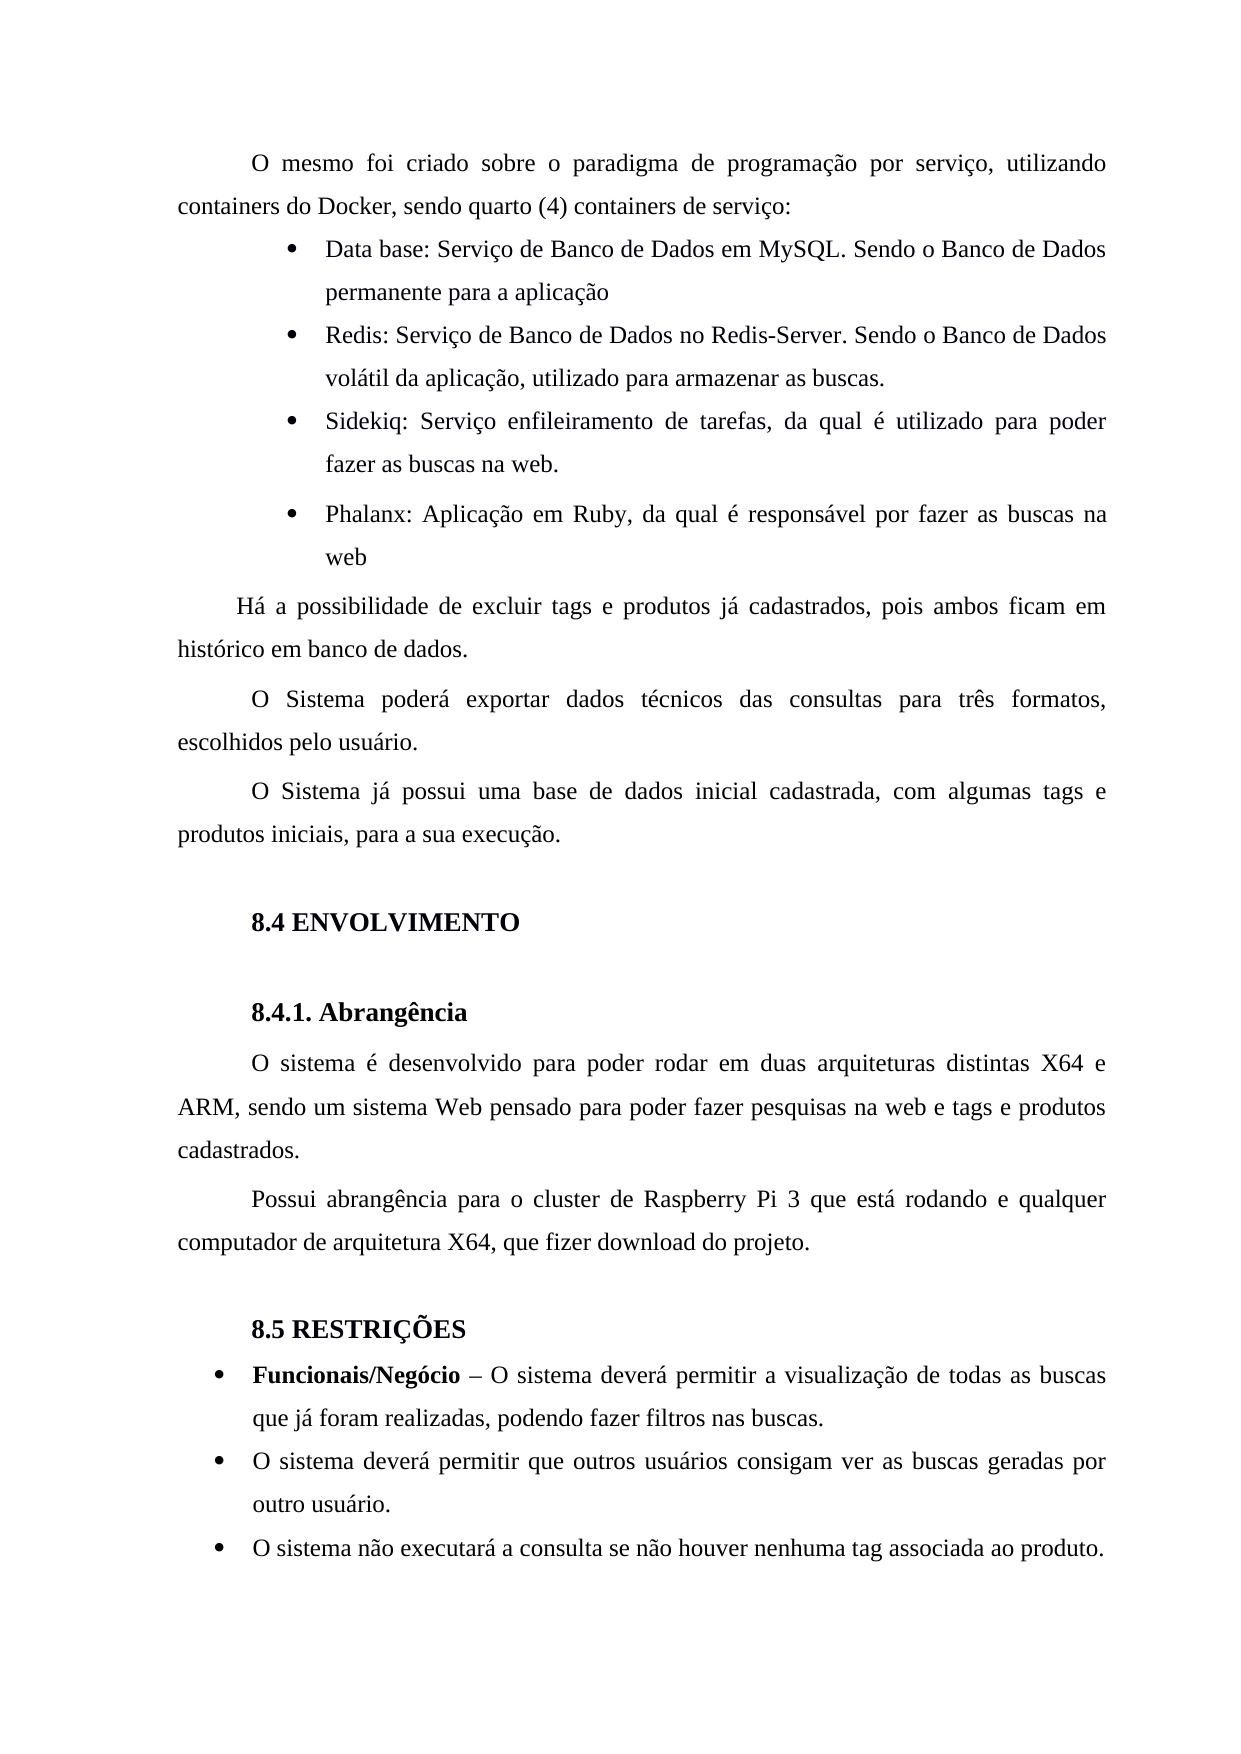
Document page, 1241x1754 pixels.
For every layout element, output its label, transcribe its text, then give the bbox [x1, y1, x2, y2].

list Phalanx: Aplicação em Ruby, da qual é responsável por fazer as buscas na web [288, 499, 1107, 571]
list O sistema não executará a consulta se não houver nenhuma tag associada ao produto. [215, 1533, 1107, 1561]
text Possui abrangência para o cluster de Raspberry Pi 3 que está rodando e qualquer computador de arquitetura X64, que fizer download do projeto. [177, 1184, 1107, 1256]
text O Sistema já possui uma base de dados inicial cadastrada, com algumas tags e produtos iniciais, para a sua execução. [177, 776, 1107, 848]
list Redis: Serviço de Banco de Dados no Redis-Server. Sendo o Banco de Dados volátil da aplicação, utilizado para armazenar as buscas. [288, 320, 1107, 392]
text Há a possibilidade de excluir tags e produtos já cadastrados, pois ambos ficam em histórico em banco de dados. [177, 591, 1107, 663]
text 8.5 RESTRIÇÕES [177, 1313, 1107, 1345]
list O sistema deverá permitir que outros usuários consigam ver as buscas geradas por outro usuário. [215, 1446, 1107, 1518]
list Sidekiq: Serviço enfileiramento de tarefas, da qual é utilizado para poder fazer as buscas na web. [288, 406, 1107, 478]
list Data base: Serviço de Banco de Dados em MySQL. Sendo o Banco de Dados permanente para a aplicação [288, 234, 1107, 306]
text O Sistema poderá exportar dados técnicos das consultas para três formatos, escolhidos pelo usuário. [177, 684, 1107, 756]
text 8.4 ENVOLVIMENTO [177, 906, 1107, 937]
text O sistema é desenvolvido para poder rodar em duas arquiteturas distintas X64 e ARM, sendo um sistema Web pensado para poder fazer pesquisas na web e tags e produtos cadastrados. [177, 1048, 1107, 1163]
list Funcionais/Negócio – O sistema deverá permitir a visualização de todas as buscas que já foram realizadas, podendo fazer filtros nas buscas. [215, 1360, 1107, 1432]
subtitle 8.4.1. Abrangência [177, 996, 1107, 1027]
text O mesmo foi criado sobre o paradigma de programação por serviço, utilizando containers do Docker, sendo quarto (4) containers de serviço: [177, 148, 1107, 219]
